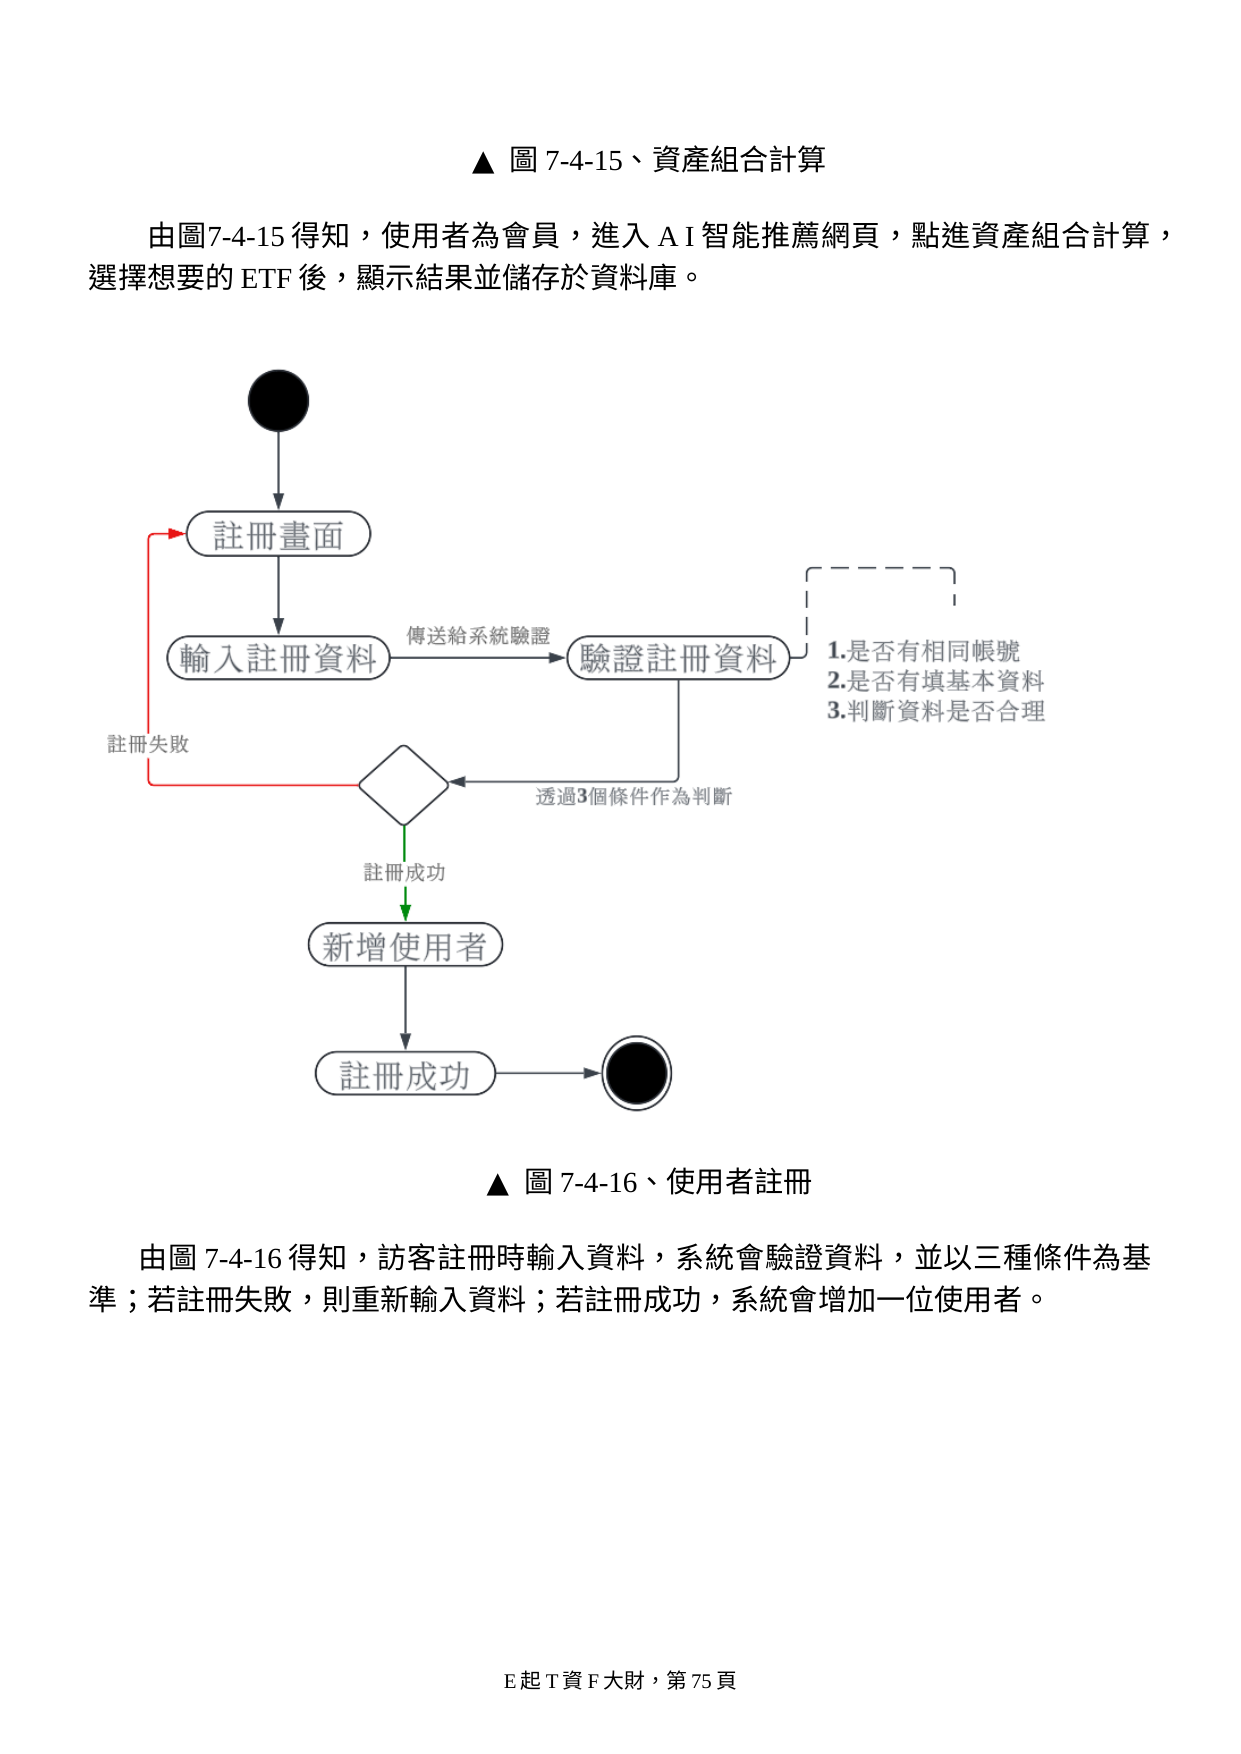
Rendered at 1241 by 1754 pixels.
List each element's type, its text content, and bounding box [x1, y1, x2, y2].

text 由圖7-4-16得知，訪客註冊時輸入資料，系統會驗證資料，並以三種條件為基準；若註冊失敗，則重新輸入資料；若註冊成功，系統會增加一位使用者。 [89, 1234, 1152, 1319]
list 圖 7-4-16、使用者註冊 [147, 1158, 1152, 1201]
text 由圖7-4-15得知，使用者為會員，進入A I智能推薦網頁，點進資產組合計算，選擇想要的ETF後，顯示結果並儲存於資料庫。 [89, 212, 1152, 297]
picture [88, 363, 1060, 1125]
list 圖 7-4-15、資產組合計算 [147, 136, 1152, 179]
